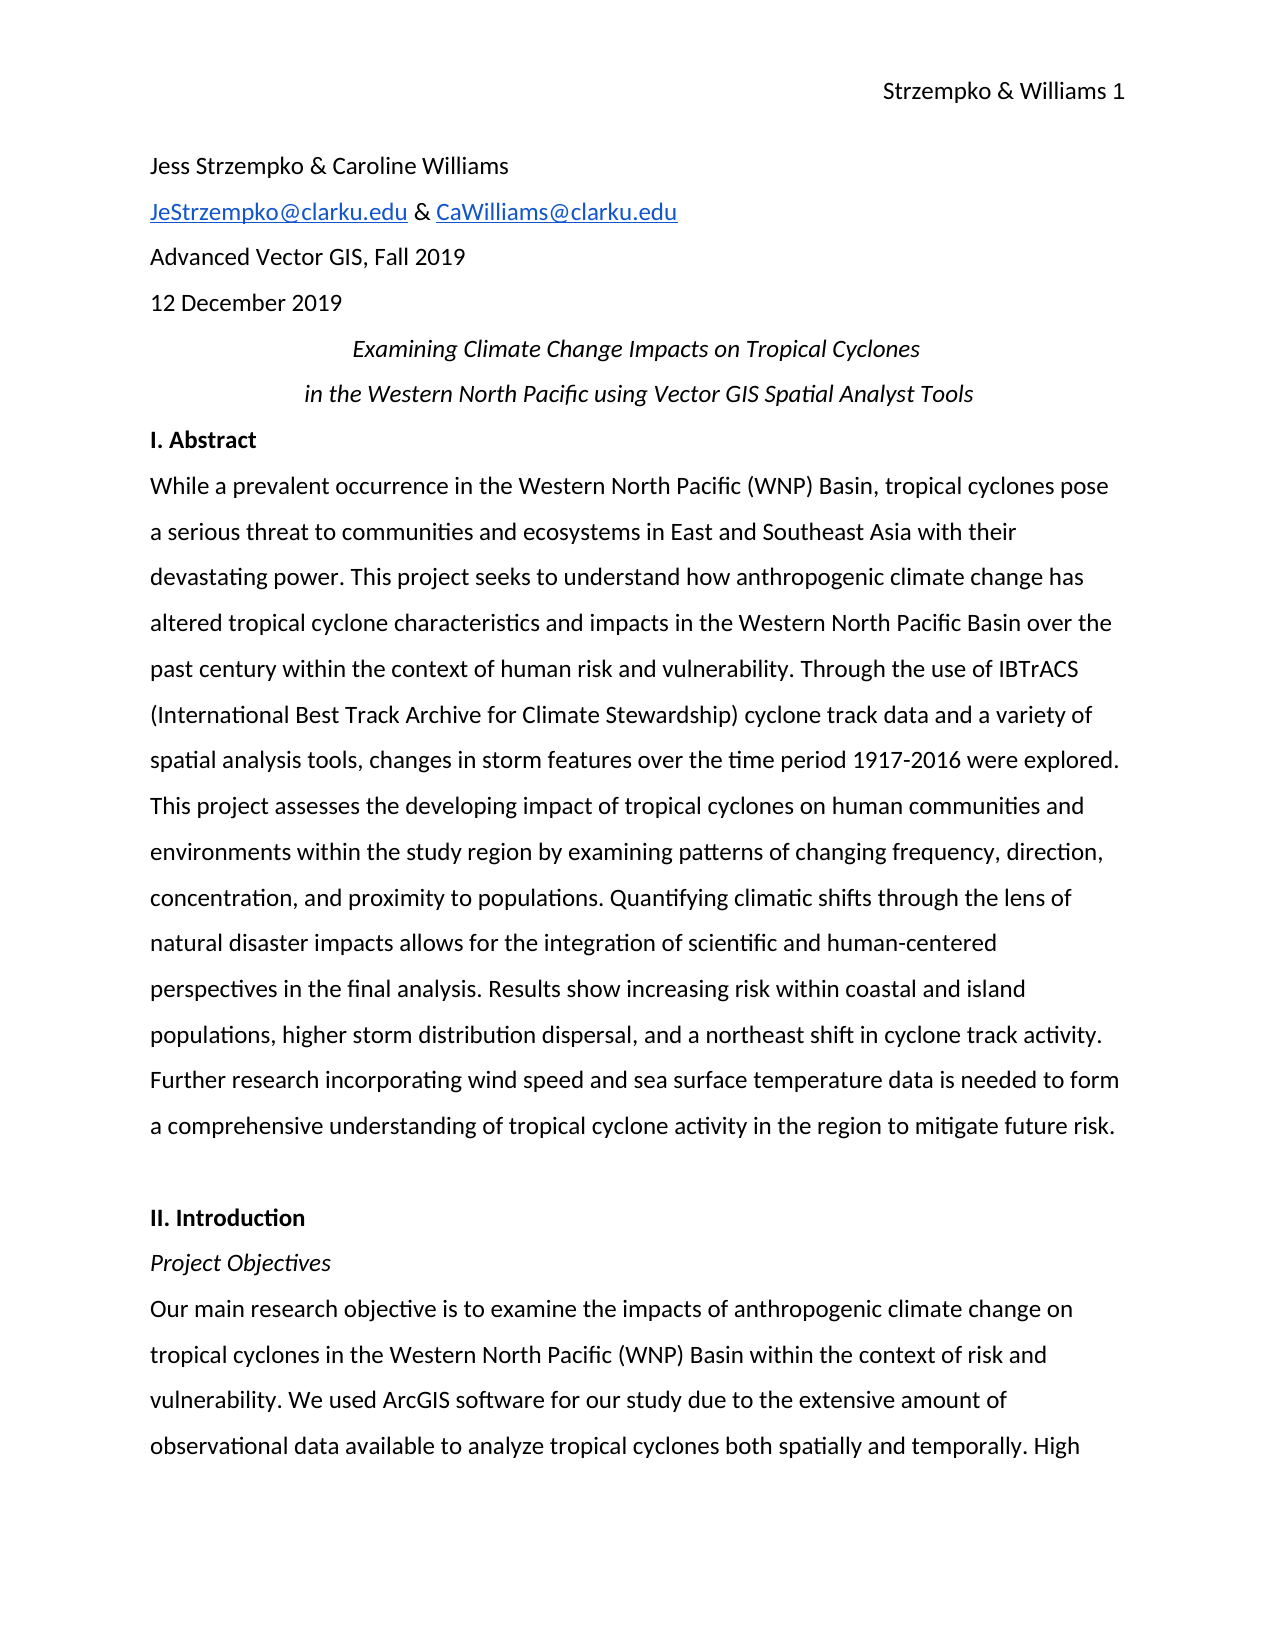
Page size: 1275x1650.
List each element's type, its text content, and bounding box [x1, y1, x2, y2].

text While a prevalent occurrence in the Western North Pacific (WNP) Basin, tropical cyclones pose a serious threat to communities and ecosystems in East and Southeast Asia with their devastating power. This project seeks to understand how anthropogenic climate change has altered tropical cyclone characteristics and impacts in the Western North Pacific Basin over the past century within the context of human risk and vulnerability. Through the use of IBTrACS (International Best Track Archive for Climate Stewardship) cyclone track data and a variety of spatial analysis tools, changes in storm features over the time period 1917-2016 were explored. This project assesses the developing impact of tropical cyclones on human communities and environments within the study region by examining patterns of changing frequency, direction, concentration, and proximity to populations. Quantifying climatic shifts through the lens of natural disaster impacts allows for the integration of scientific and human-centered perspectives in the final analysis. Results show increasing risk within coastal and island populations, higher storm distribution dispersal, and a northeast shift in cyclone track activity. Further research incorporating wind speed and sea surface temperature data is needed to form a comprehensive understanding of tropical cyclone activity in the region to mitigate future risk. [150, 470, 1125, 1141]
text Jess Strzempko & Caroline Williams [150, 150, 1125, 181]
text Project Objectives [150, 1247, 1125, 1278]
text I. Abstract [150, 424, 1125, 455]
text JeStrzempko@clarku.edu & CaWilliams@clarku.edu [150, 196, 1125, 226]
text II. Introduction [150, 1202, 1125, 1232]
text 12 December 2019 [150, 287, 1125, 318]
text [150, 1293, 1125, 1461]
text Advanced Vector GIS, Fall 2019 [150, 241, 1125, 272]
text Examining Climate Change Impacts on Tropical Cyclones [150, 333, 1125, 363]
text in the Western North Pacific using Vector GIS Spatial Analyst Tools [150, 379, 1125, 409]
